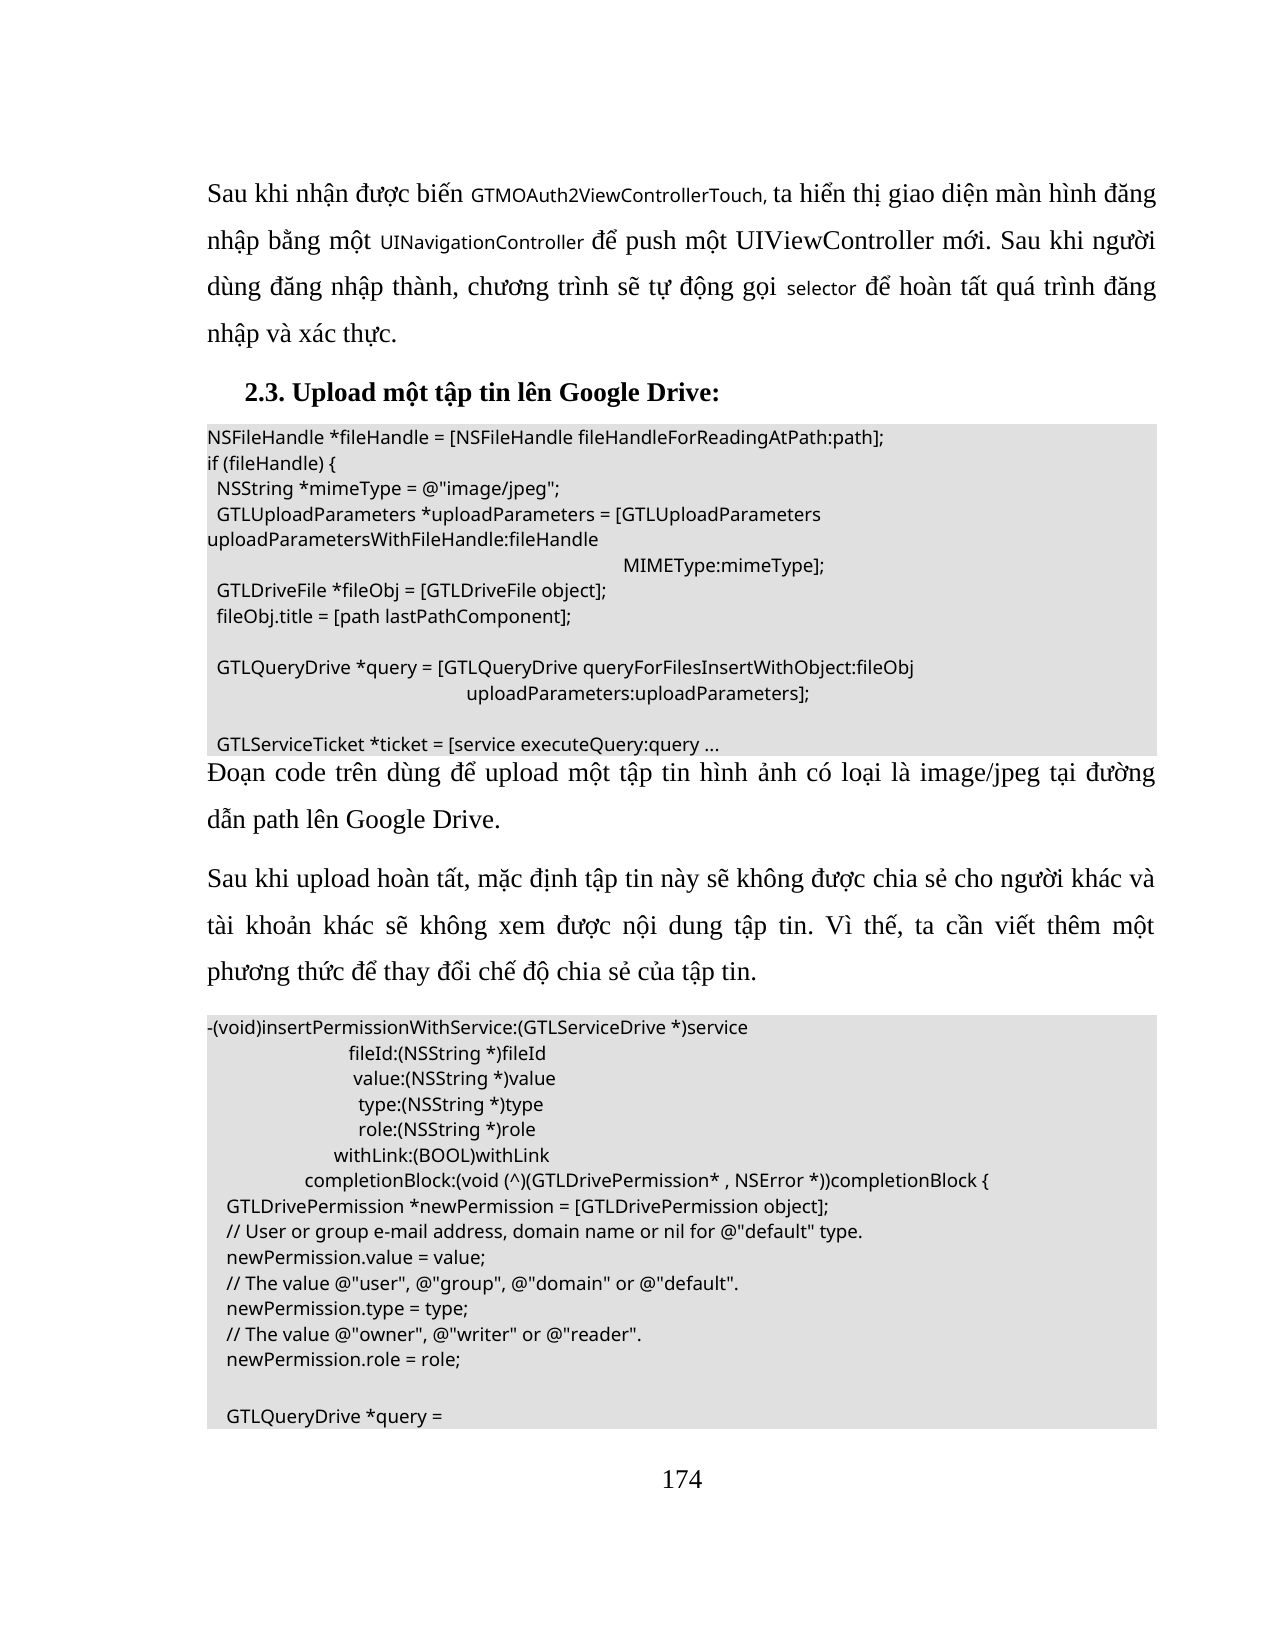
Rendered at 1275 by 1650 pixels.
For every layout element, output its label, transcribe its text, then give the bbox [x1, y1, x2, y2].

text withLink:(BOOL)withLink [207, 1142, 1157, 1168]
text role:(NSString *)role [207, 1117, 1157, 1142]
text Đoạn code trên dùng để upload một tập tin hình ảnh có loại là image/jpeg tại đường dẫn path lên Google Drive. [207, 756, 1157, 834]
text GTLDrivePermission *newPermission = [GTLDrivePermission object]; [207, 1193, 1157, 1219]
text NSFileHandle *fileHandle = [NSFileHandle fileHandleForReadingAtPath:path]; if (fileHandle) { NSString *mimeType = @"image/jpeg"; GTLUploadParameters *uploadParameters = [GTLUploadParameters uploadParametersWithFileHandle:fileHandle MIMEType:mimeType]; GTLDriveFile *fileObj = [GTLDriveFile object]; fileObj.title = [path lastPathComponent]; GTLQueryDrive *query = [GTLQueryDrive queryForFilesInsertWithObject:fileObj uploadParameters:uploadParameters]; GTLServiceTicket *ticket = [service executeQuery:query ... [207, 424, 1157, 756]
text newPermission.value = value; [207, 1244, 1157, 1270]
text Sau khi upload hoàn tất, mặc định tập tin này sẽ không được chia sẻ cho người khác và tài khoản khác sẽ không xem được nội dung tập tin. Vì thế, ta cần viết thêm một phương thức để thay đổi chế độ chia sẻ của tập tin. [207, 862, 1157, 987]
text // User or group e-mail address, domain name or nil for @"default" type. [207, 1219, 1157, 1244]
text newPermission.type = type; [207, 1295, 1157, 1321]
text // The value @"owner", @"writer" or @"reader". [207, 1321, 1157, 1346]
text fileId:(NSString *)fileId [207, 1040, 1157, 1066]
text completionBlock:(void (^)(GTLDrivePermission* , NSError *))completionBlock { [207, 1168, 1157, 1193]
text type:(NSString *)type [207, 1091, 1157, 1117]
text value:(NSString *)value [207, 1066, 1157, 1091]
text newPermission.role = role; [207, 1346, 1157, 1372]
text -(void)insertPermissionWithService:(GTLServiceDrive *)service [207, 1015, 1157, 1040]
text // The value @"user", @"group", @"domain" or @"default". [207, 1270, 1157, 1295]
text GTLQueryDrive *query = [207, 1403, 1157, 1429]
text 2.3. Upload một tập tin lên Google Drive: [207, 376, 1157, 407]
text Sau khi nhận được biến GTMOAuth2ViewControllerTouch, ta hiển thị giao diện màn hình đăng nhập bằng một UINavigationController để push một UIViewController mới. Sau khi người dùng đăng nhập thành, chương trình sẽ tự động gọi selector để hoàn tất quá trình đăng nhập và xác thực. [207, 177, 1157, 348]
